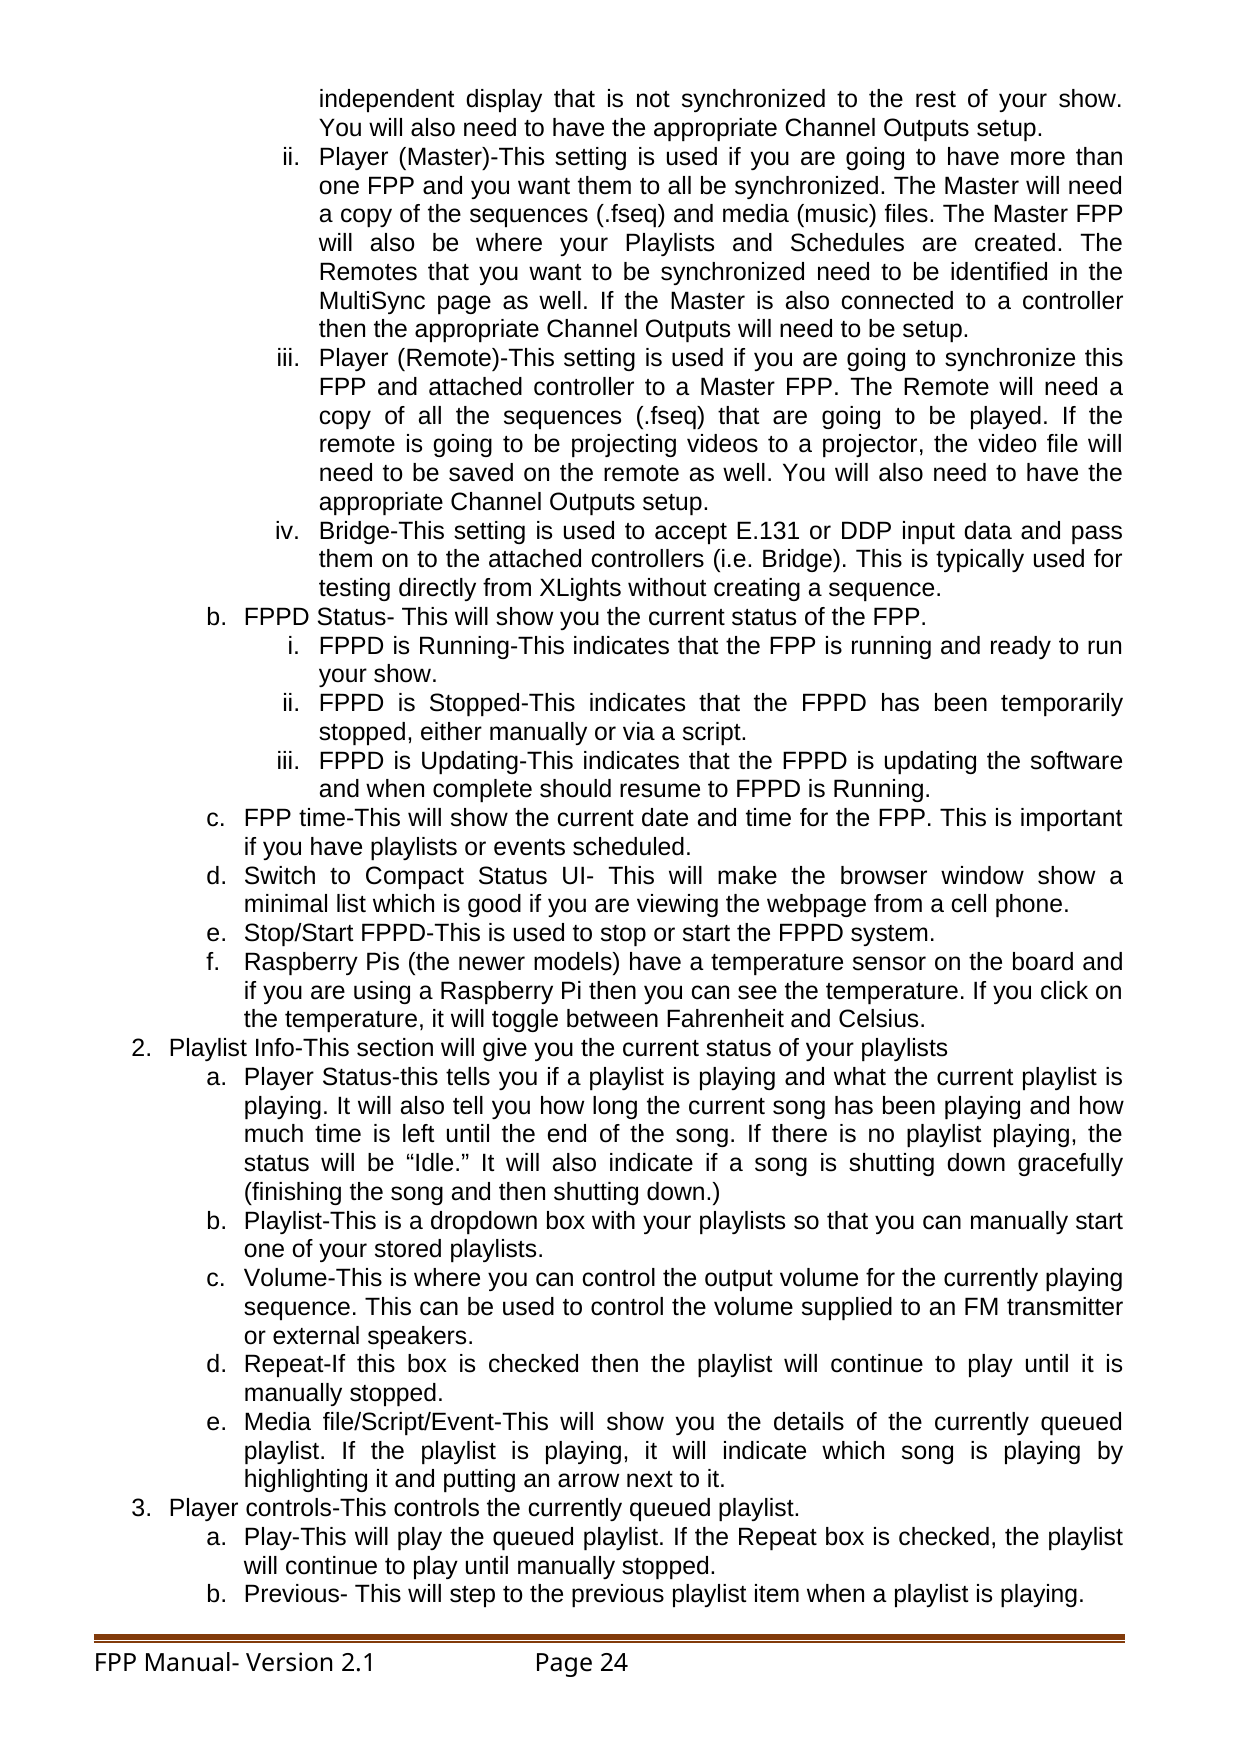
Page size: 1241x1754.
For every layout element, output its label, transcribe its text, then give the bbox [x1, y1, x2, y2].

list Switch to Compact Status UI- This will make the browser window show a minimal list which is good if you are viewing the webpage from a cell phone. [206, 861, 1125, 918]
list Player Status-this tells you if a playlist is playing and what the current playlist is playing. It will also tell you how long the current song has been playing and how much time is left until the end of the song. If there is no playlist playing, the status will be “Idle.” It will also indicate if a song is shutting down gracefully (finishing the song and then shutting down.) [206, 1062, 1125, 1206]
list Player (Master)-This setting is used if you are going to have more than one FPP and you want them to all be synchronized. The Master will need a copy of the sequences (.fseq) and media (music) files. The Master FPP will also be where your Playlists and Schedules are created. The Remotes that you want to be synchronized need to be identified in the MultiSync page as well. If the Master is also connected to a controller then the appropriate Channel Outputs will need to be setup. [300, 142, 1125, 343]
list FPPD Status- This will show you the current status of the FPP. [206, 602, 1125, 631]
list FPPD is Updating-This indicates that the FPPD is updating the software and when complete should resume to FPPD is Running. [300, 746, 1125, 803]
list Playlist Info-This section will give you the current status of your playlists [131, 1033, 1125, 1062]
list Previous- This will step to the previous playlist item when a playlist is playing. [206, 1579, 1125, 1608]
list Player (Remote)-This setting is used if you are going to synchronize this FPP and attached controller to a Master FPP. The Remote will need a copy of all the sequences (.fseq) that are going to be played. If the remote is going to be projecting videos to a projector, the video file will need to be saved on the remote as well. You will also need to have the appropriate Channel Outputs setup. [300, 343, 1125, 516]
list Player controls-This controls the currently queued playlist. [131, 1493, 1125, 1522]
list FPPD is Running-This indicates that the FPP is running and ready to run your show. [300, 631, 1125, 688]
list Stop/Start FPPD-This is used to stop or start the FPPD system. [206, 918, 1125, 947]
list Volume-This is where you can control the output volume for the currently playing sequence. This can be used to control the volume supplied to an FM transmitter or external speakers. [206, 1263, 1125, 1349]
list Play-This will play the queued playlist. If the Repeat box is checked, the playlist will continue to play until manually stopped. [206, 1522, 1125, 1579]
list Raspberry Pis (the newer models) have a temperature sensor on the board and if you are using a Raspberry Pi then you can see the temperature. If you click on the temperature, it will toggle between Fahrenheit and Celsius. [206, 947, 1125, 1033]
list Bridge-This setting is used to accept E.131 or DDP input data and pass them on to the attached controllers (i.e. Bridge). This is typically used for testing directly from XLights without creating a sequence. [300, 516, 1125, 602]
list FPP time-This will show the current date and time for the FPP. This is important if you have playlists or events scheduled. [206, 803, 1125, 861]
list Repeat-If this box is checked then the playlist will continue to play until it is manually stopped. [206, 1349, 1125, 1407]
list Media file/Script/Event-This will show you the details of the currently queued playlist. If the playlist is playing, it will indicate which song is playing by highlighting it and putting an arrow next to it. [206, 1407, 1125, 1493]
list FPPD is Stopped-This indicates that the FPPD has been temporarily stopped, either manually or via a script. [300, 688, 1125, 746]
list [300, 84, 1125, 142]
list Playlist-This is a dropdown box with your playlists so that you can manually start one of your stored playlists. [206, 1206, 1125, 1263]
